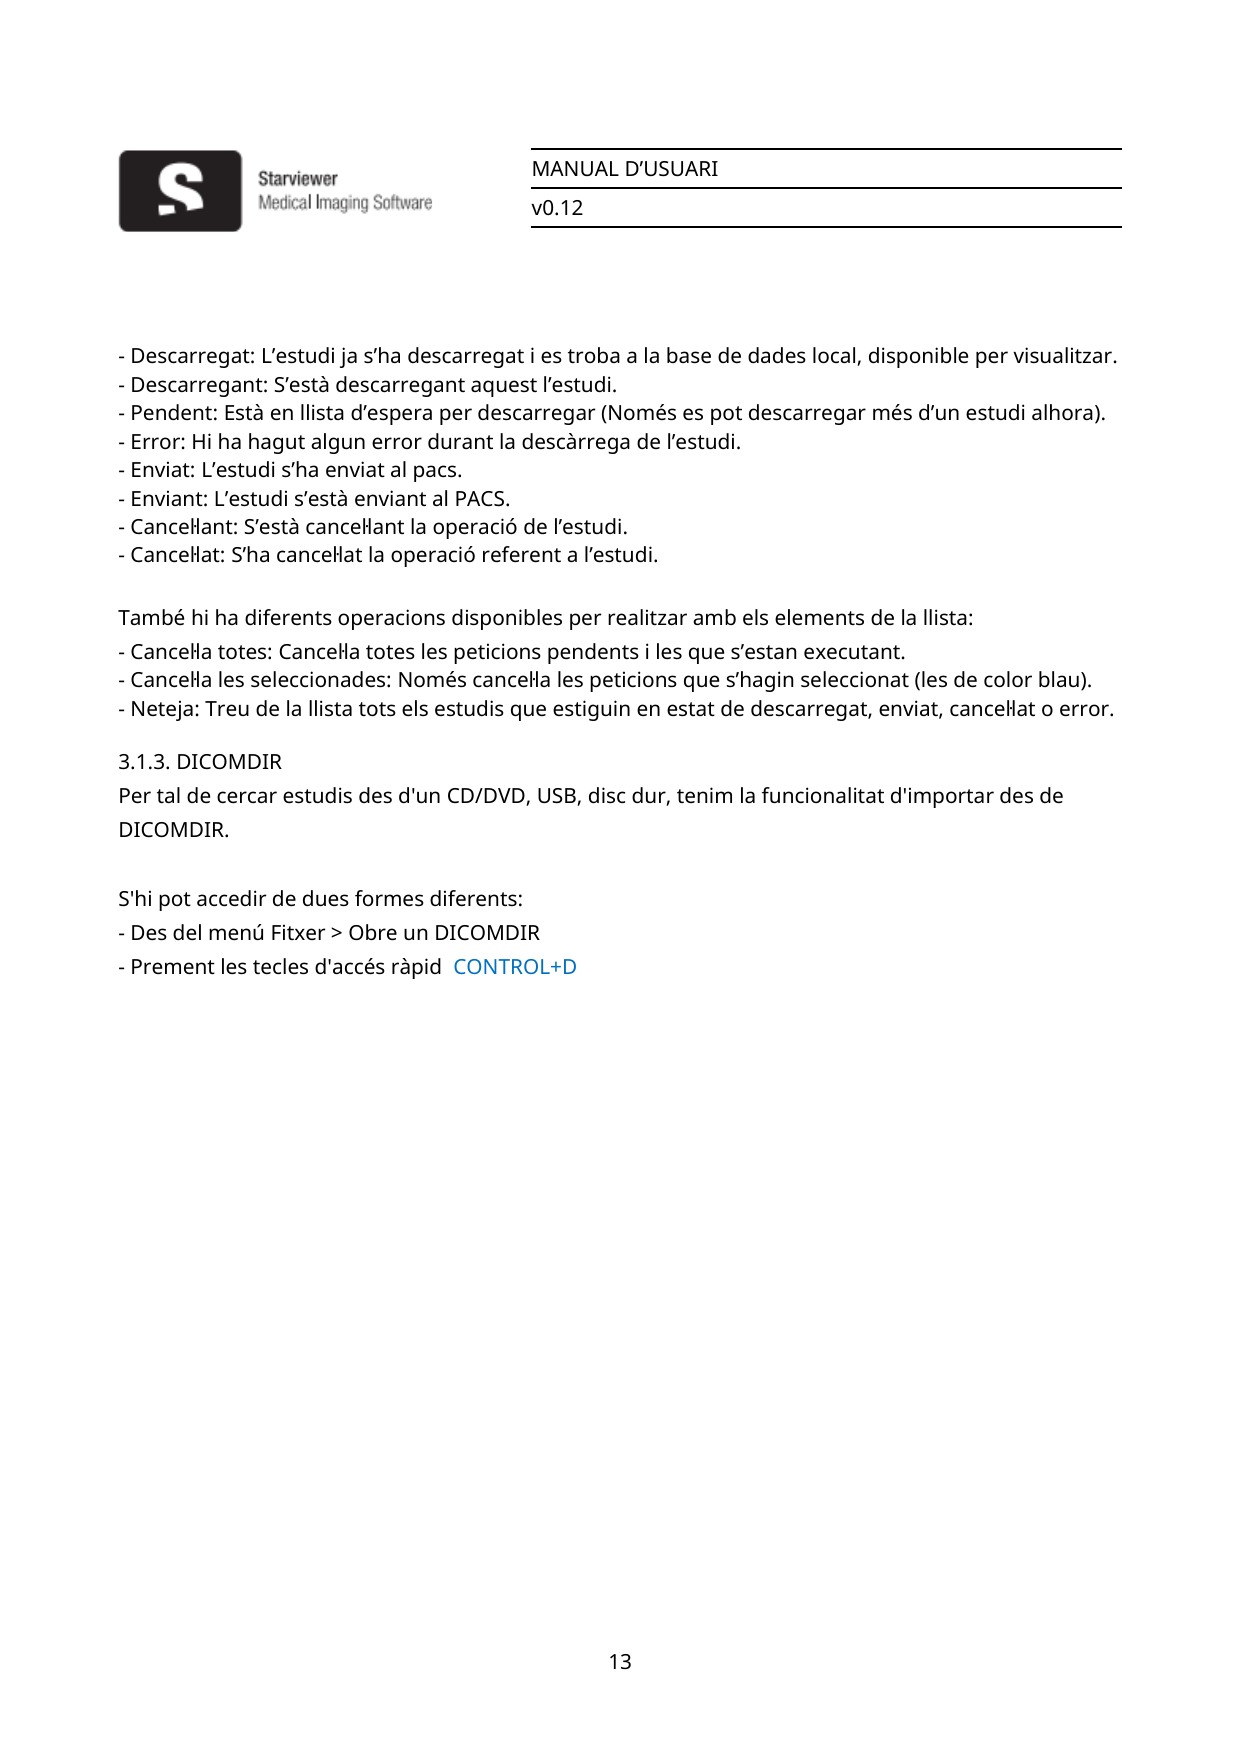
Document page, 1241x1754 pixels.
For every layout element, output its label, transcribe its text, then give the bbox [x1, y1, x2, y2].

text - Des del menú Fitxer > Obre un DICOMDIR [118, 918, 1122, 946]
subtitle DICOMDIR [118, 747, 1122, 776]
text - Prement les tecles d'accés ràpid CONTROL+D [118, 952, 1122, 980]
text - Descarregat: L’estudi ja s’ha descarregat i es troba a la base de dades local, disponible per visualitzar. [118, 341, 1122, 370]
text - Neteja: Treu de la llista tots els estudis que estiguin en estat de descarregat, enviat, cancel·lat o error. [118, 694, 1122, 722]
text - Cancel·lant: S’està cancel·lant la operació de l’estudi. [118, 512, 1122, 541]
text També hi ha diferents operacions disponibles per realitzar amb els elements de la llista: [118, 603, 1122, 631]
text - Cancel·la les seleccionades: Només cancel·la les peticions que s’hagin seleccionat (les de color blau). [118, 666, 1122, 694]
text - Cancel·la totes: Cancel·la totes les peticions pendents i les que s’estan executant. [118, 637, 1122, 666]
text - Enviant: L’estudi s’està enviant al PACS. [118, 484, 1122, 512]
text - Descarregant: S’està descarregant aquest l’estudi. [118, 370, 1122, 398]
text - Pendent: Està en llista d’espera per descarregar (Només es pot descarregar més d’un estudi alhora). [118, 398, 1122, 427]
text - Enviat: L’estudi s’ha enviat al pacs. [118, 455, 1122, 484]
text Per tal de cercar estudis des d'un CD/DVD, USB, disc dur, tenim la funcionalitat d'importar des de DICOMDIR. [118, 781, 1122, 844]
text - Error: Hi ha hagut algun error durant la descàrrega de l’estudi. [118, 427, 1122, 455]
text - Cancel·lat: S’ha cancel·lat la operació referent a l’estudi. [118, 541, 1122, 569]
text S'hi pot accedir de dues formes diferents: [118, 884, 1122, 912]
